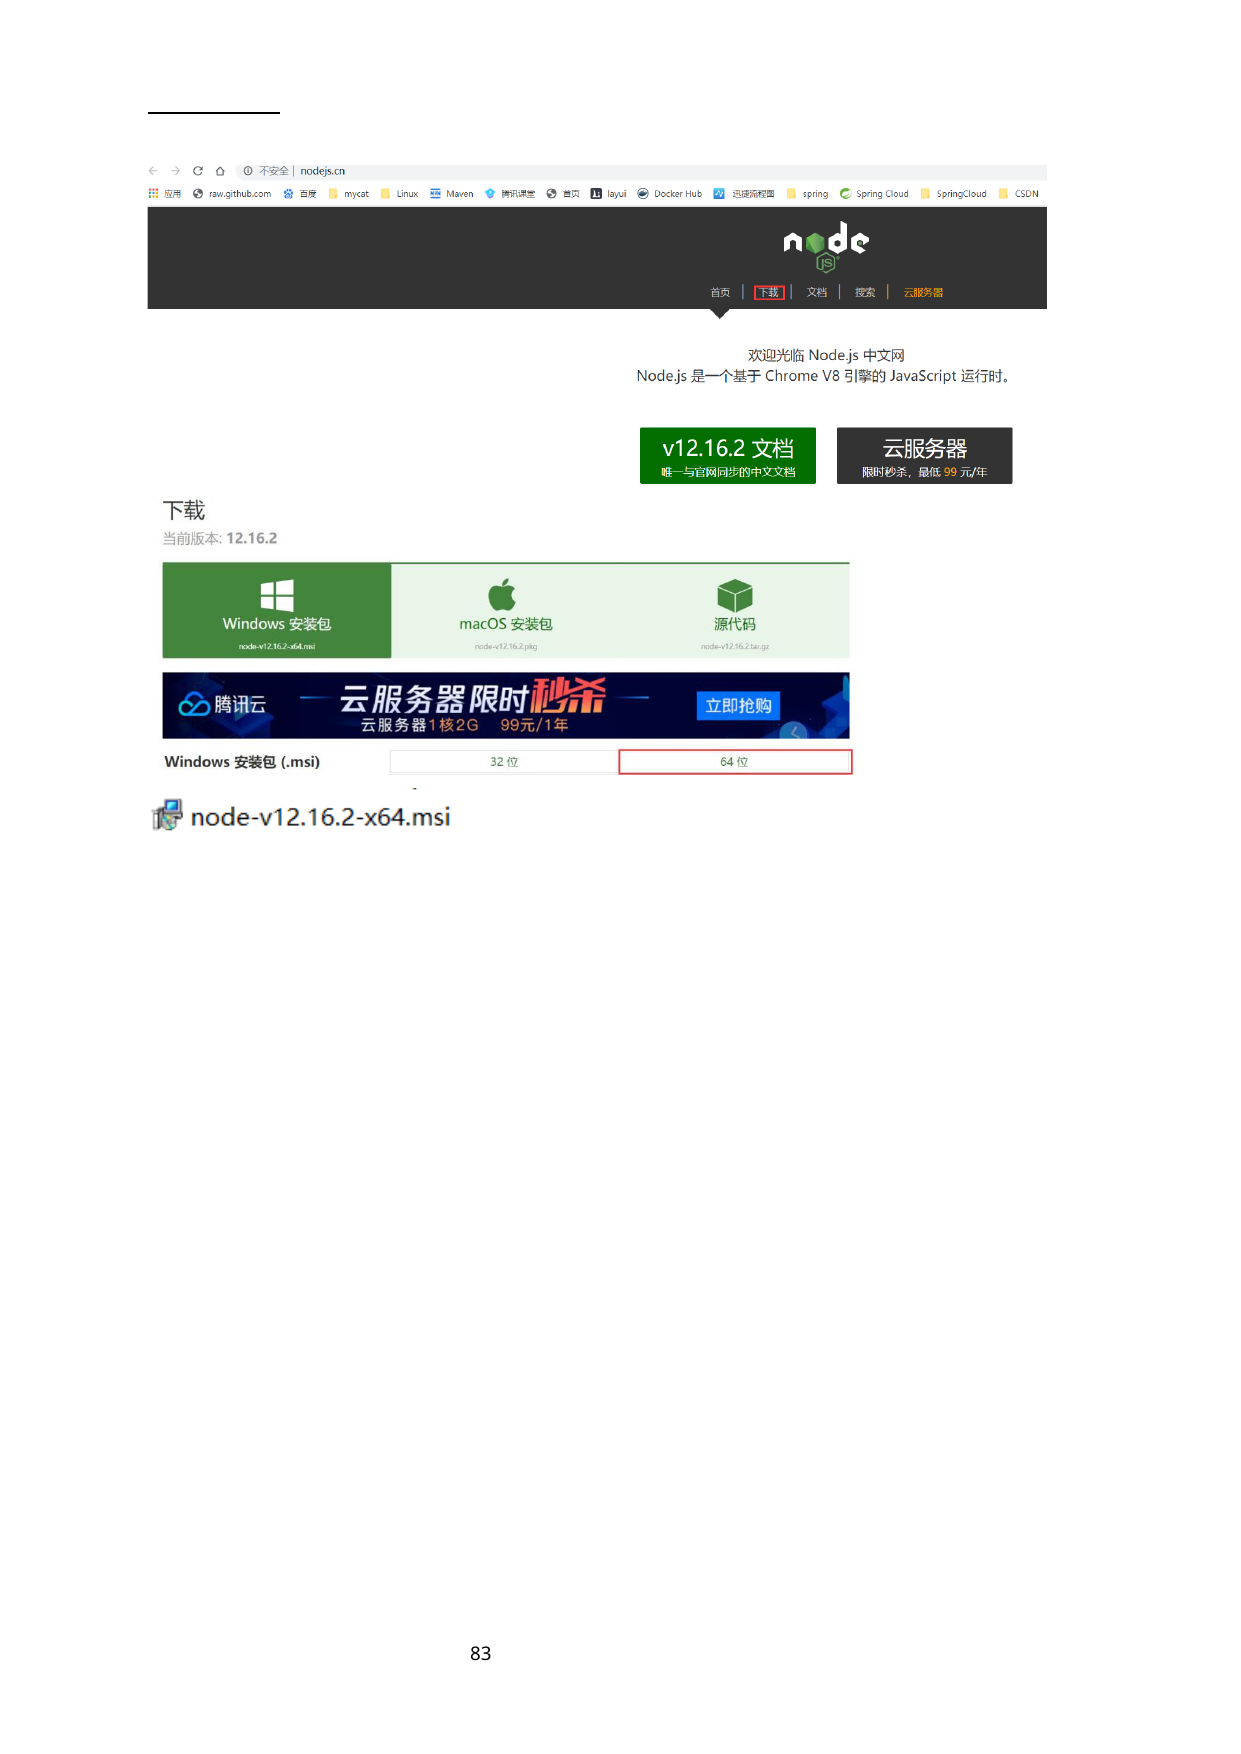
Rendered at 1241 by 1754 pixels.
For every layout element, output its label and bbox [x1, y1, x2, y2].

picture [147, 788, 537, 840]
picture [147, 165, 1047, 488]
picture [147, 496, 898, 775]
